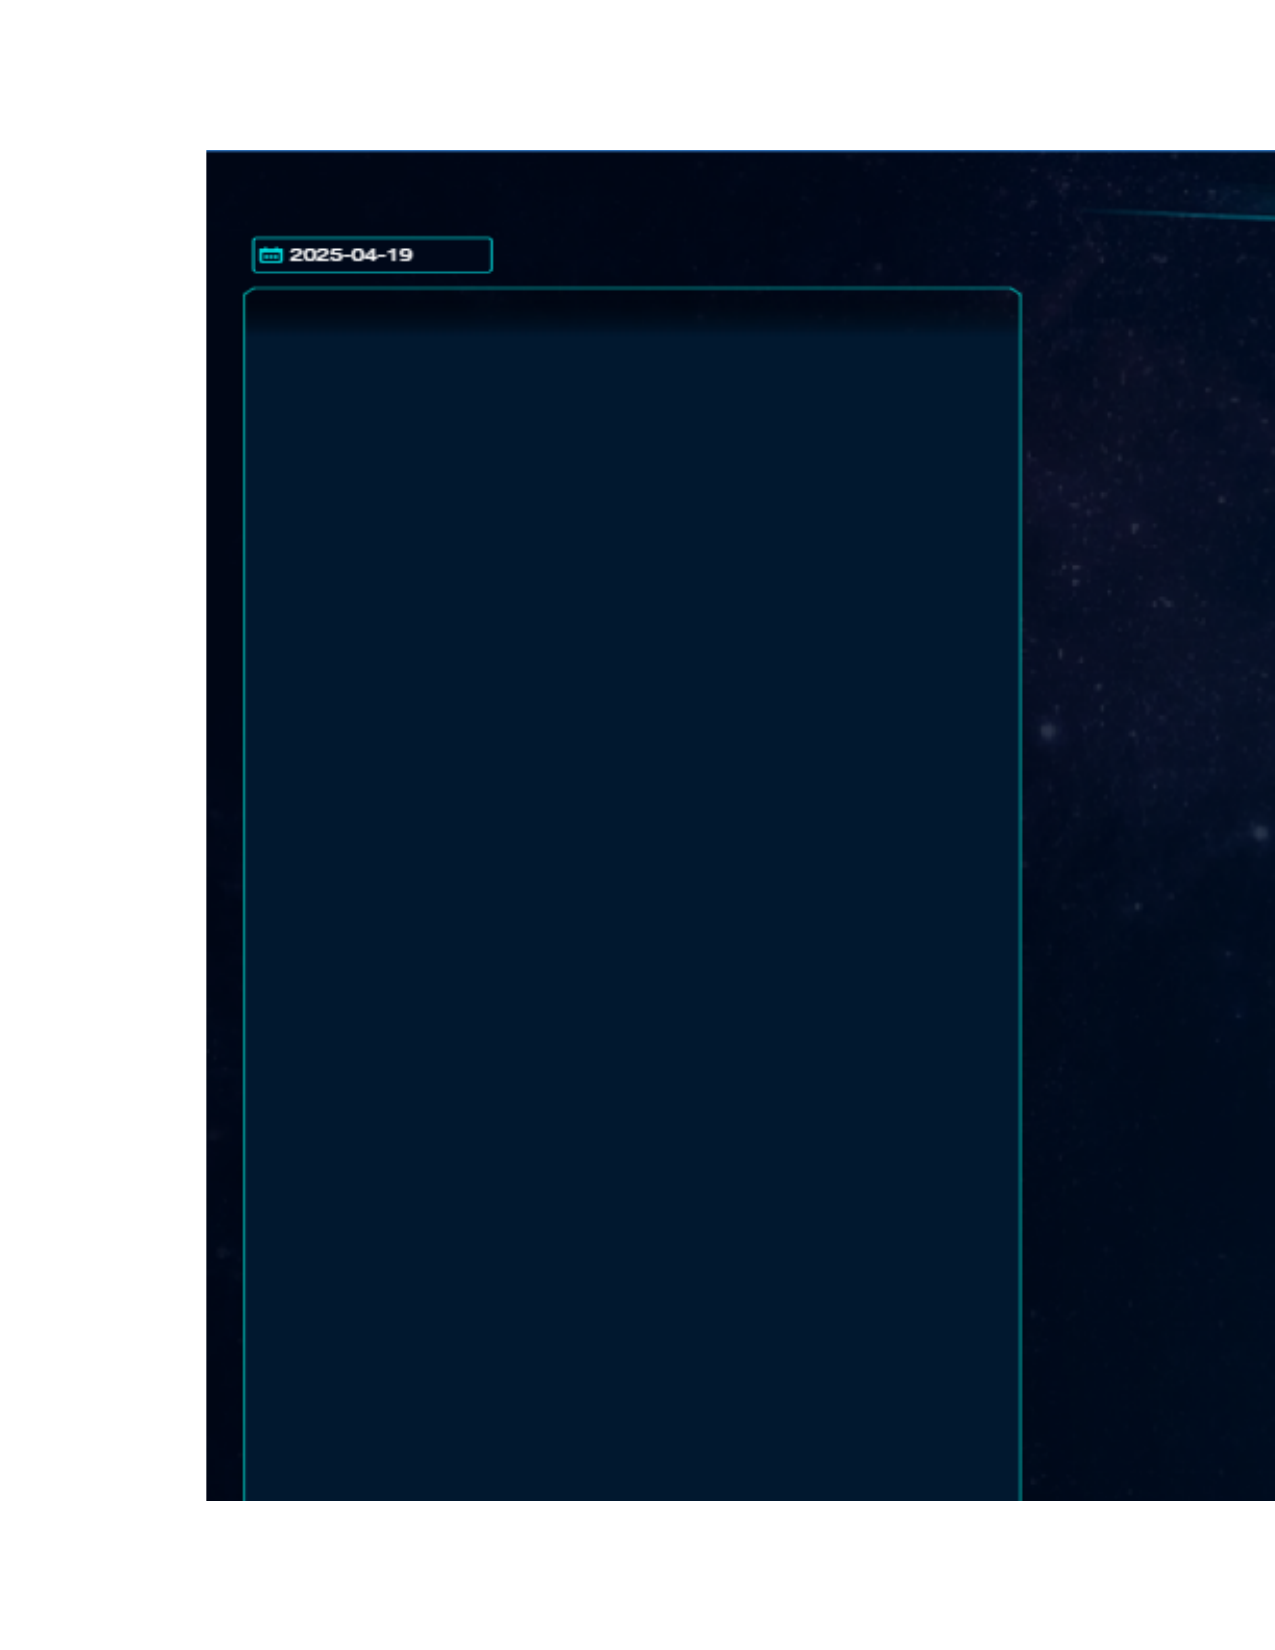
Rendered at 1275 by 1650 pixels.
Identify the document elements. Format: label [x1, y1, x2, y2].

picture [206, 150, 1275, 1501]
